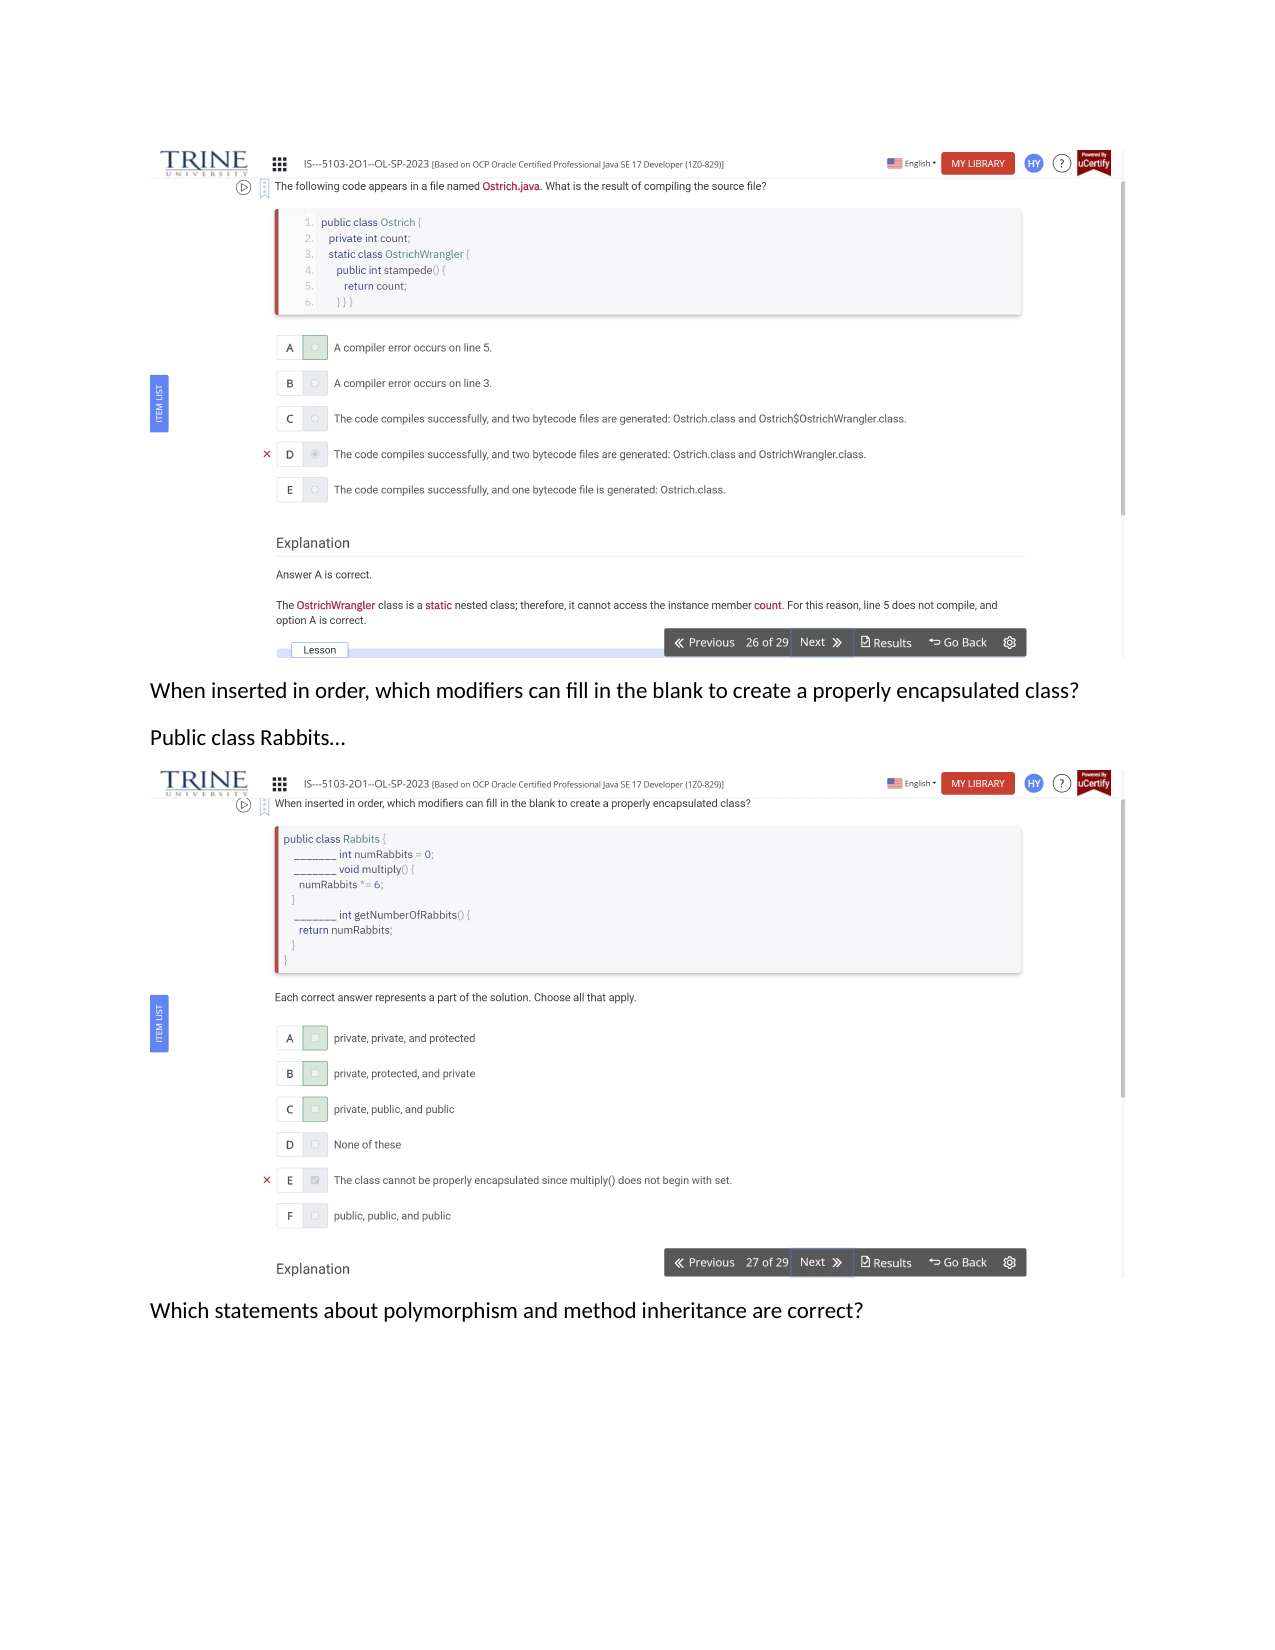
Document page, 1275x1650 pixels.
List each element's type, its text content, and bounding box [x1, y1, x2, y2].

picture [150, 770, 1125, 1278]
picture [150, 150, 1125, 658]
text Which statements about polymorphism and method inheritance are correct? [150, 1296, 1125, 1324]
text When inserted in order, which modifiers can fill in the blank to create a properly encapsulated class? [150, 676, 1125, 704]
text Public class Rabbits… [150, 723, 1125, 751]
